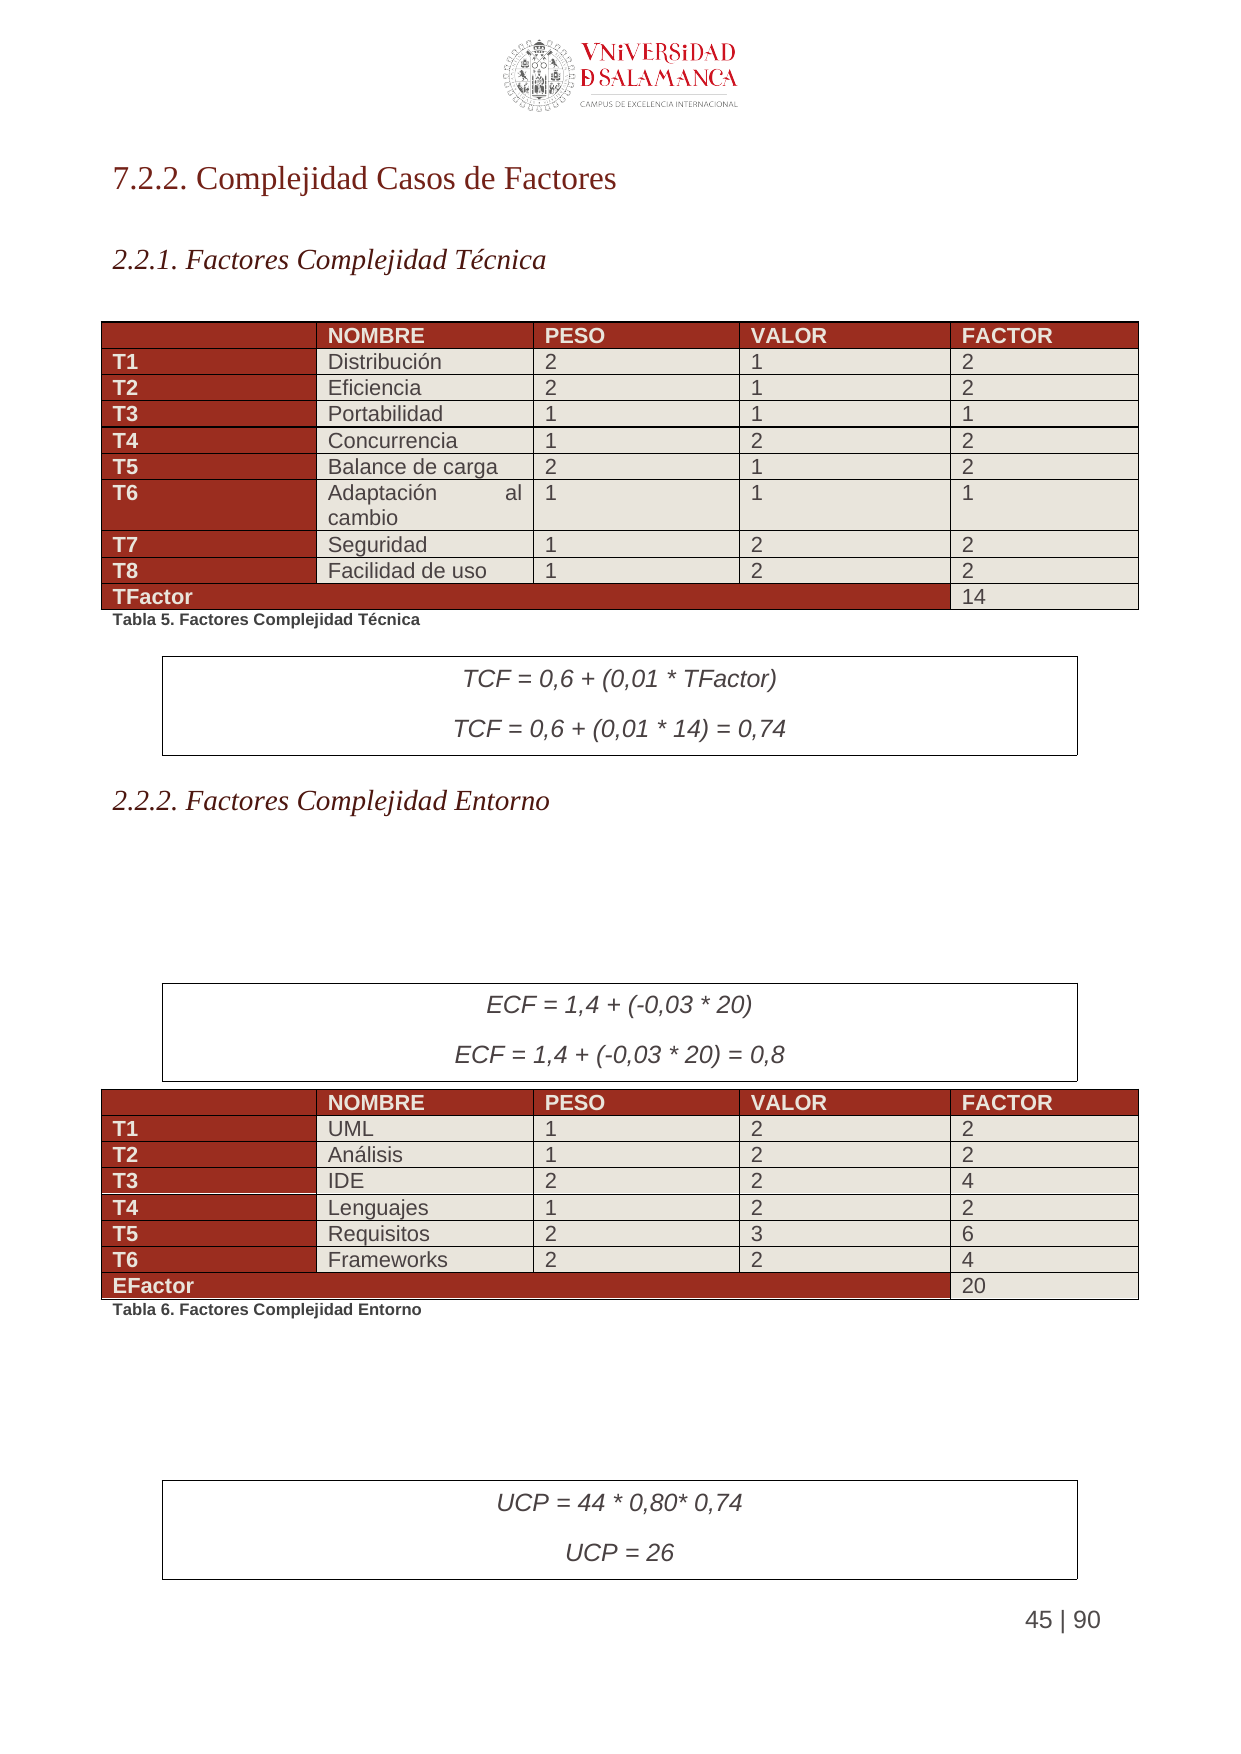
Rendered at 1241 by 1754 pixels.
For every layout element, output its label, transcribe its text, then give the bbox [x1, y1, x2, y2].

table_cell 2 [951, 454, 1138, 479]
table_cell 3 [740, 1221, 950, 1246]
table_cell IDE [317, 1168, 533, 1193]
table_cell UML [317, 1116, 533, 1141]
table_cell 2 [740, 1116, 950, 1141]
table_cell T5 [102, 454, 316, 479]
table_cell 2 [740, 1195, 950, 1220]
table_cell Lenguajes [317, 1195, 533, 1220]
table_cell 2 [951, 428, 1138, 453]
table_cell 1 [740, 349, 950, 374]
table_cell 2 [740, 1142, 950, 1167]
table_cell 2 [740, 1247, 950, 1272]
table_header VALOR [740, 1090, 950, 1115]
table_cell 2 [951, 1116, 1138, 1141]
table_cell 2 [951, 349, 1138, 374]
table_cell 1 [534, 480, 739, 530]
table_cell 2 [740, 1168, 950, 1193]
table_cell 2 [951, 558, 1138, 583]
table_cell 2 [534, 1168, 739, 1193]
table_cell 1 [534, 1142, 739, 1167]
table_header PESO [534, 1090, 739, 1115]
table_cell T4 [102, 1195, 316, 1220]
table_cell T5 [102, 1221, 316, 1246]
table_cell 2 [534, 375, 739, 400]
table_cell Portabilidad [317, 401, 533, 426]
table_cell TFactor [102, 584, 950, 609]
text Tabla 5. Factores Complejidad Técnica [112, 610, 1128, 629]
table_cell 20 [951, 1273, 1138, 1298]
table_cell 1 [534, 558, 739, 583]
table_cell Eficiencia [317, 375, 533, 400]
table_cell 4 [951, 1247, 1138, 1272]
table_cell 14 [951, 584, 1138, 609]
table_cell 1 [951, 401, 1138, 426]
table_header NOMBRE [317, 323, 533, 348]
table_cell 6 [951, 1221, 1138, 1246]
table_cell T2 [102, 1142, 316, 1167]
table_cell Distribución [317, 349, 533, 374]
table_header [102, 1090, 316, 1115]
table_cell Facilidad de uso [317, 558, 533, 583]
table_cell 2 [740, 531, 950, 557]
table_cell T1 [102, 1116, 316, 1141]
table_cell 1 [740, 454, 950, 479]
table_cell 2 [534, 1221, 739, 1246]
table_cell 1 [534, 1195, 739, 1220]
table_cell EFactor [102, 1273, 950, 1298]
table_header FACTOR [951, 323, 1138, 348]
table_cell 2 [951, 1195, 1138, 1220]
table_cell Seguridad [317, 531, 533, 557]
table_cell 4 [951, 1168, 1138, 1193]
table_cell Requisitos [317, 1221, 533, 1246]
table_cell 1 [534, 531, 739, 557]
table_cell 1 [534, 428, 739, 453]
table_cell 2 [740, 428, 950, 453]
table_cell 2 [740, 558, 950, 583]
table_cell Frameworks [317, 1247, 533, 1272]
table_cell 1 [740, 480, 950, 530]
table_cell T3 [102, 1168, 316, 1193]
table_cell T1 [102, 349, 316, 374]
table_cell 1 [951, 480, 1138, 530]
table_cell 2 [534, 349, 739, 374]
table_cell T6 [102, 480, 316, 530]
table_cell T4 [102, 428, 316, 453]
table_cell 2 [534, 454, 739, 479]
table_cell T8 [102, 558, 316, 583]
text Tabla 6. Factores Complejidad Entorno [112, 1300, 1128, 1319]
subtitle 7.2.2. Complejidad Casos de Factores [112, 158, 1128, 197]
table_cell T7 [102, 531, 316, 557]
table_cell Concurrencia [317, 428, 533, 453]
table_cell 2 [951, 531, 1138, 557]
table_cell T3 [102, 401, 316, 426]
table_cell Balance de carga [317, 454, 533, 479]
table_cell Adaptación al cambio [317, 480, 533, 530]
table_cell T2 [102, 375, 316, 400]
table_header NOMBRE [317, 1090, 533, 1115]
table_cell 2 [951, 1142, 1138, 1167]
subtitle 2.2.2. Factores Complejidad Entorno [112, 692, 1128, 816]
table_header [102, 323, 316, 348]
table_header FACTOR [951, 1090, 1138, 1115]
table_cell 1 [534, 401, 739, 426]
picture [499, 36, 742, 116]
subtitle 2.2.1. Factores Complejidad Técnica [112, 242, 1128, 276]
table_header PESO [534, 323, 739, 348]
table_cell T6 [102, 1247, 316, 1272]
table_cell 2 [951, 375, 1138, 400]
table_cell Análisis [317, 1142, 533, 1167]
table_cell 1 [740, 401, 950, 426]
table_cell 2 [534, 1247, 739, 1272]
table_header VALOR [740, 323, 950, 348]
table_cell 1 [534, 1116, 739, 1141]
table_cell 1 [740, 375, 950, 400]
